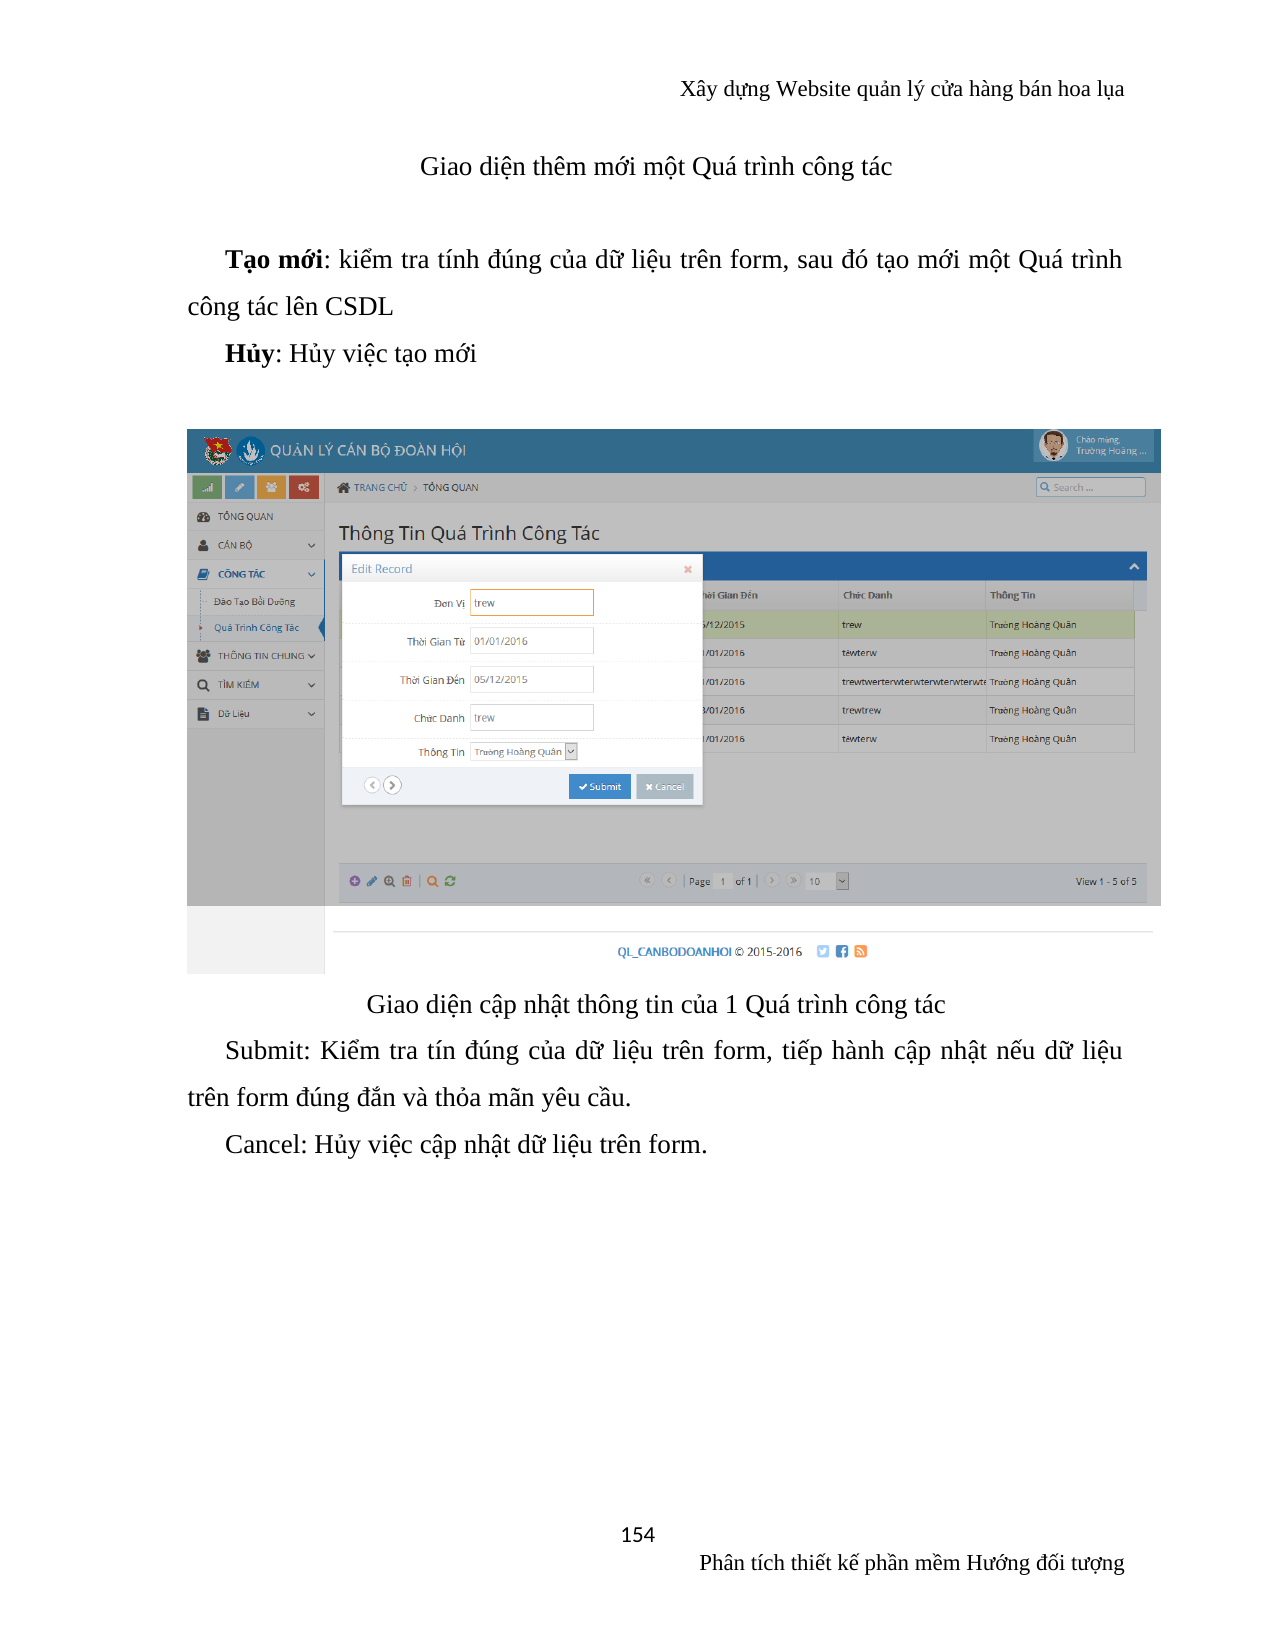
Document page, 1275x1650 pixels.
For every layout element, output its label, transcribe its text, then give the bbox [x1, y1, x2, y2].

list Hủy: Hủy việc tạo mới [187, 337, 1125, 368]
list Submit: Kiểm tra tín đúng của dữ liệu trên form, tiếp hành cập nhật nếu dữ liệu trên form đúng đắn và thỏa mãn yêu cầu. [187, 1034, 1125, 1112]
list Cancel: Hủy việc cập nhật dữ liệu trên form. [187, 1128, 1125, 1159]
list Tạo mới: kiểm tra tính đúng của dữ liệu trên form, sau đó tạo mới một Quá trình công tác lên CSDL [187, 243, 1125, 321]
list Giao diện cập nhật thông tin của 1 Quá trình công tác [187, 988, 1125, 1019]
picture [187, 429, 1161, 974]
list Giao diện thêm mới một Quá trình công tác [187, 150, 1125, 181]
